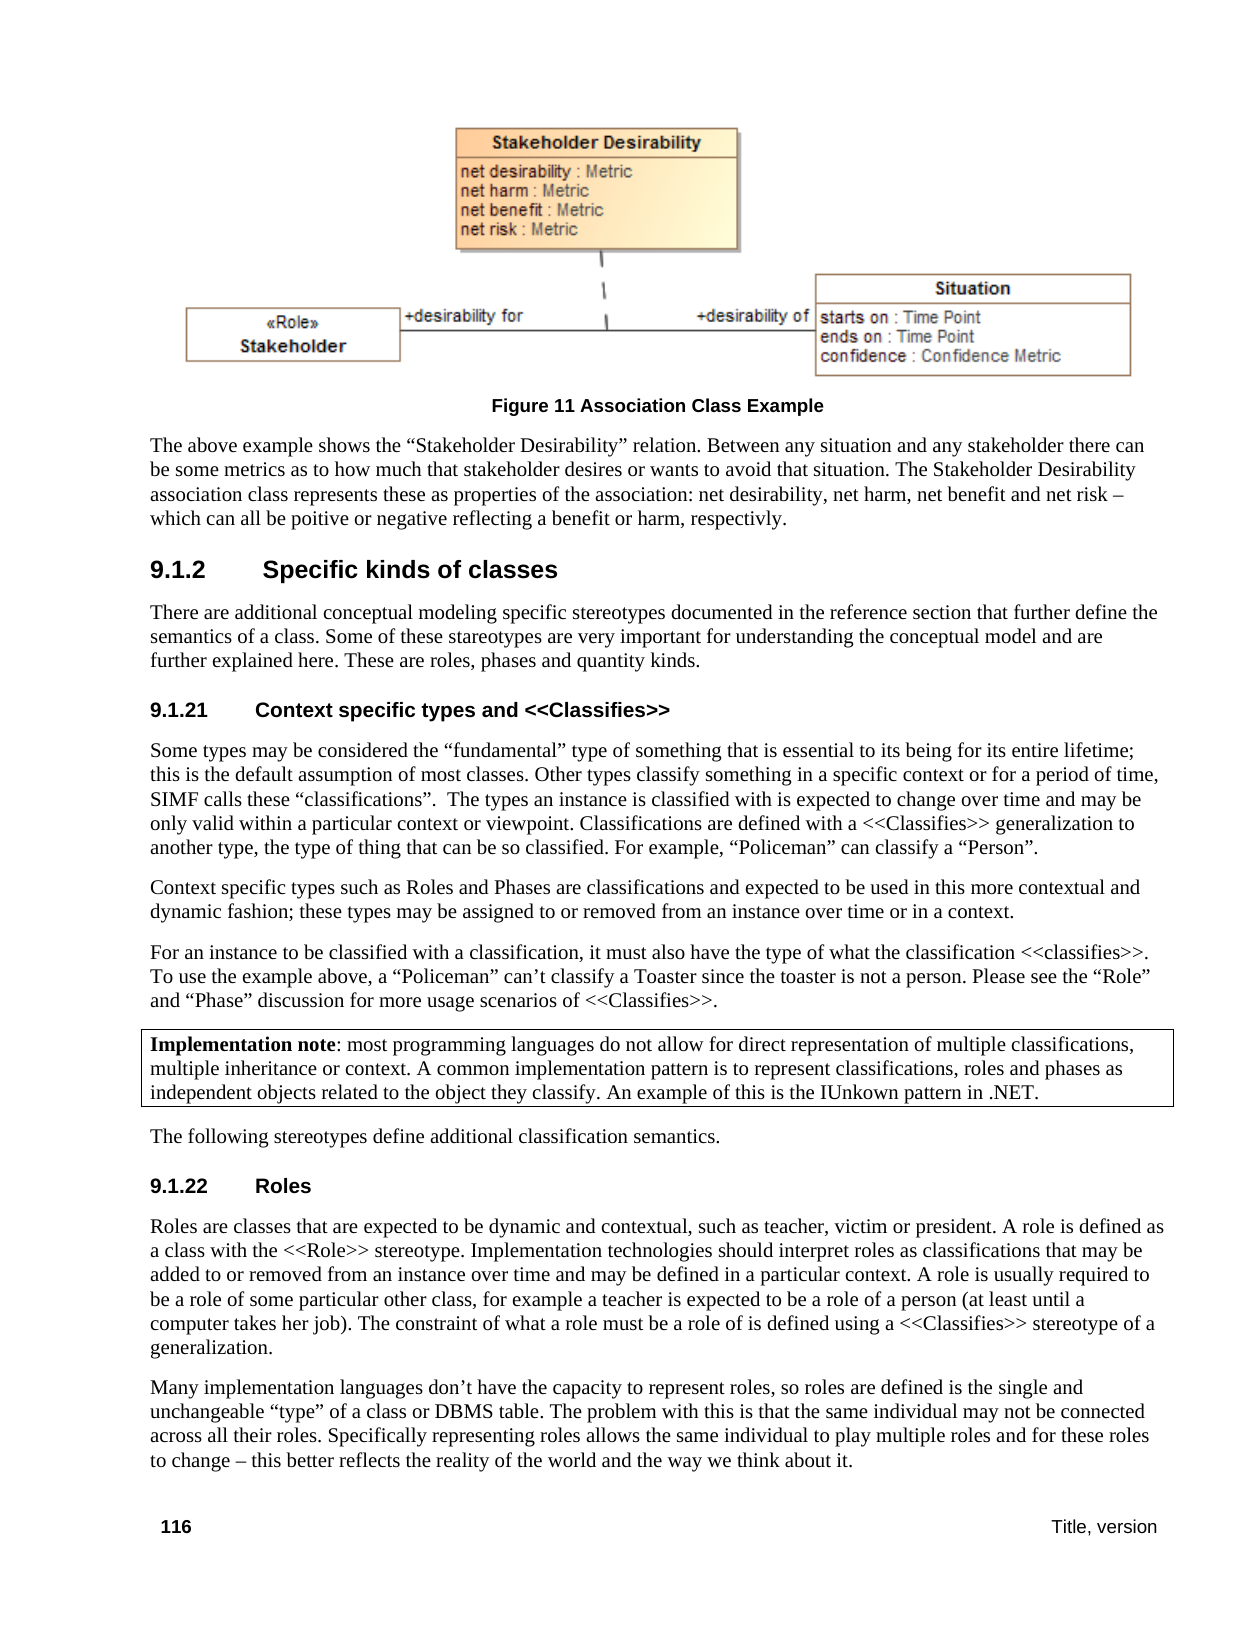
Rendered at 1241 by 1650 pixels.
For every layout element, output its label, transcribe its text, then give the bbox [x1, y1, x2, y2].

text Implementation note: most programming languages do not allow for direct representation of multiple classifications, multiple inheritance or context. A common implementation pattern is to represent classifications, roles and phases as independent objects related to the object they classify. An example of this is the IUnkown pattern in .NET. [142, 1030, 1173, 1106]
text Many implementation languages don’t have the capacity to represent roles, so roles are defined is the single and unchangeable “type” of a class or DBMS table. The problem with this is that the same individual may not be connected across all their roles. Specifically representing roles allows the same individual to play multiple roles and for these roles to change – this better reflects the reality of the world and the way we think about it. [150, 1375, 1165, 1472]
text The above example shows the “Stakeholder Desirability” relation. Between any situation and any stakeholder there can be some metrics as to how much that stakeholder desires or wants to avoid that situation. The Stakeholder Desirability association class represents these as properties of the association: net desirability, net harm, net benefit and net risk – which can all be poitive or negative reflecting a benefit or harm, respectivly. [150, 433, 1165, 529]
text Context specific types such as Roles and Phases are classifications and expected to be used in this more contextual and dynamic fashion; these types may be assigned to or removed from an instance over time or in a context. [150, 875, 1165, 923]
text For an instance to be classified with a classification, it must also have the type of what the classification <<classifies>>. To use the example above, a “Policeman” can’t classify a Toaster since the toaster is not a person. Please see the “Role” and “Phase” discussion for more usage scenarios of <<Classifies>>. [150, 940, 1165, 1012]
text The following stereotypes define additional classification semantics. [150, 1124, 1165, 1148]
subtitle Specific kinds of classes [150, 554, 1165, 583]
text Some types may be considered the “fundamental” type of something that is essential to its being for its entire lifetime; this is the default assumption of most classes. Other types classify something in a specific context or for a period of time, SIMF calls these “classifications”. The types an instance is classified with is expected to change over time and may be only valid within a particular context or viewpoint. Classifications are defined with a <<Classifies>> generalization to another type, the type of thing that can be so classified. For example, “Policeman” can classify a “Person”. [150, 738, 1165, 859]
subtitle Roles [150, 1174, 1165, 1198]
picture [170, 112, 1146, 391]
text Roles are classes that are expected to be dynamic and contextual, such as teacher, victim or president. A role is defined as a class with the <<Role>> stereotype. Implementation technologies should interpret roles as classifications that may be added to or removed from an instance over time and may be defined in a particular context. A role is usually required to be a role of some particular other class, for example a teacher is expected to be a role of a person (at least until a computer takes her job). The constraint of what a role must be a role of is defined using a <<Classifies>> stereotype of a generalization. [150, 1214, 1165, 1359]
subtitle Context specific types and <<Classifies>> [150, 698, 1165, 722]
text There are additional conceptual modeling specific stereotypes documented in the reference section that further define the semantics of a class. Some of these stareotypes are very important for understanding the conceptual model and are further explained here. These are roles, phases and quantity kinds. [150, 600, 1165, 672]
